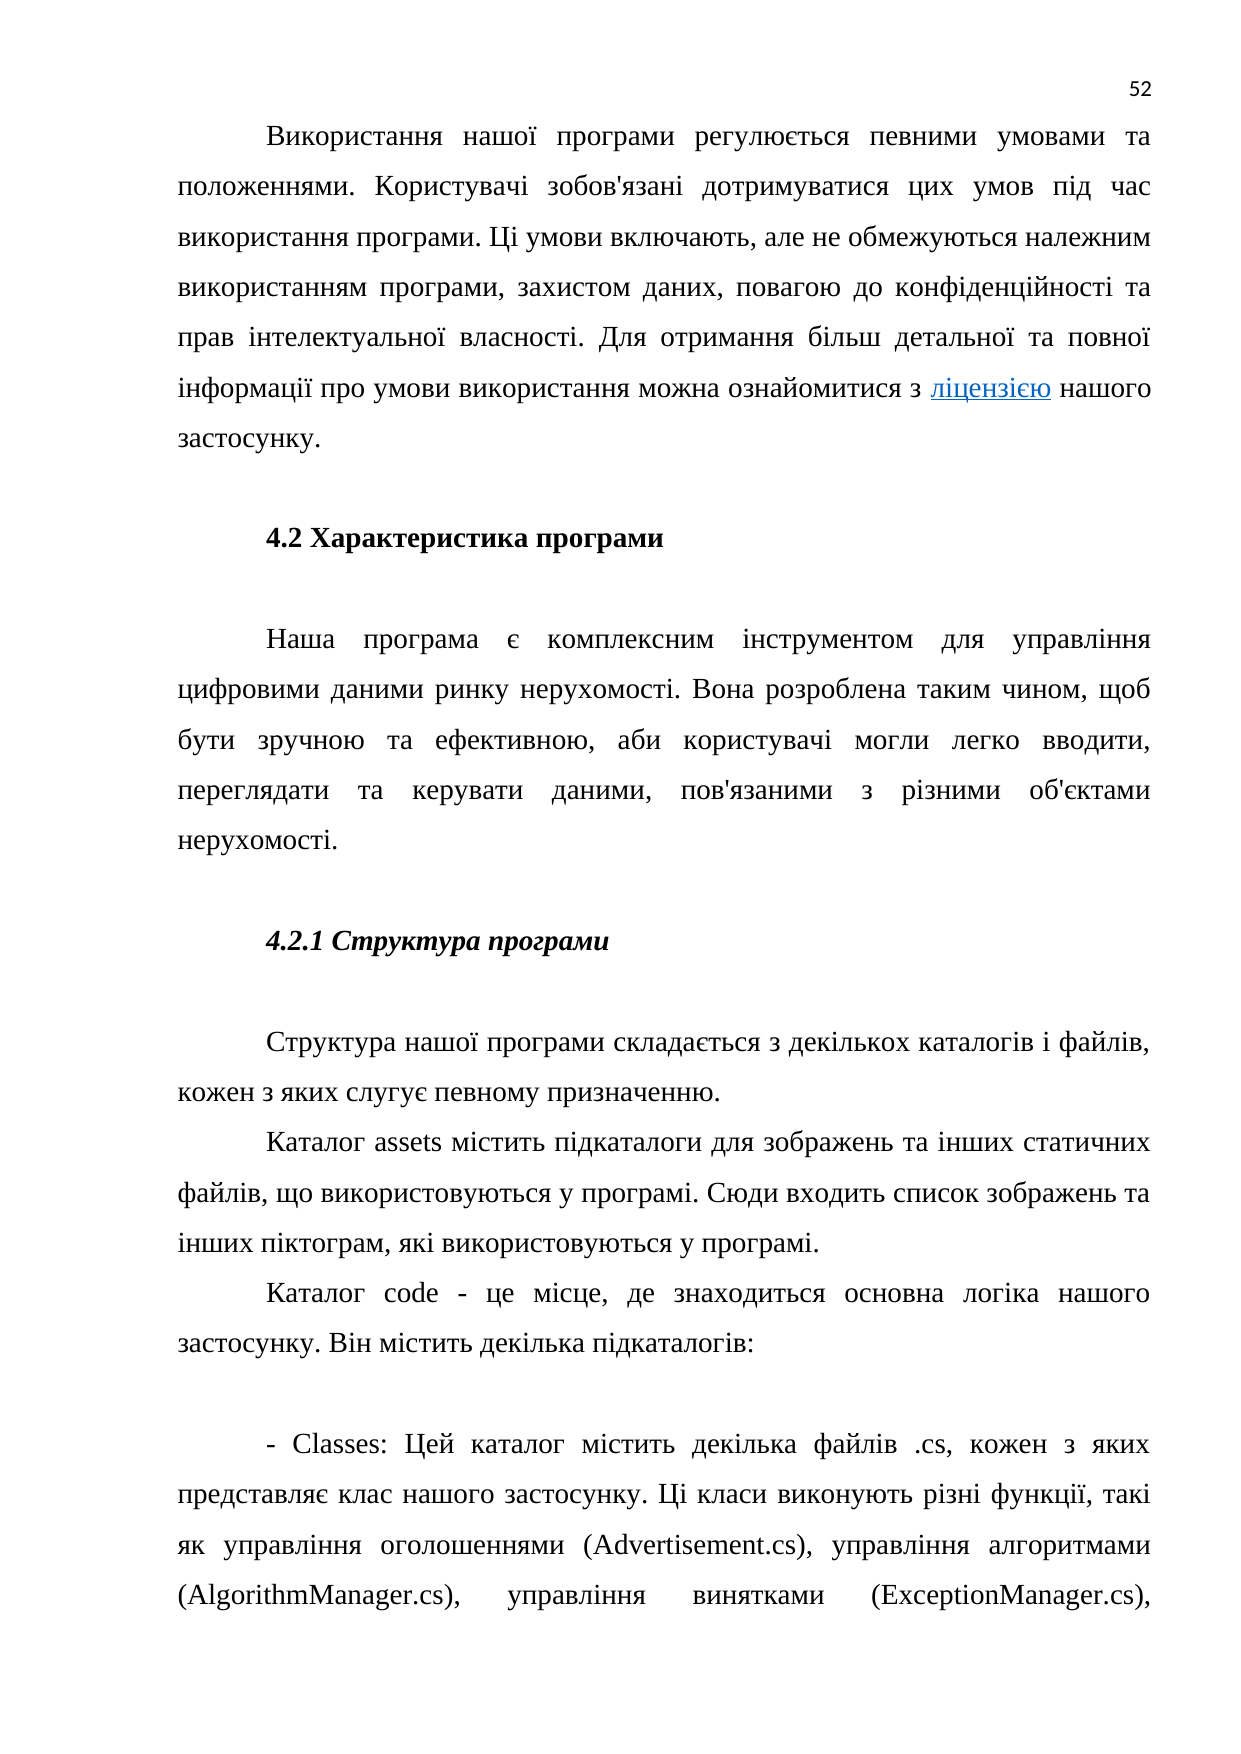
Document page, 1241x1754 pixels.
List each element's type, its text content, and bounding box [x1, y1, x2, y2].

text Структура нашої програми складається з декількох каталогів і файлів, кожен з яких слугує певному призначенню. [177, 1024, 1152, 1108]
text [177, 1426, 1152, 1611]
text Наша програма є комплексним інструментом для управління цифровими даними ринку нерухомості. Вона розроблена таким чином, щоб бути зручною та ефективною, аби користувачі могли легко вводити, переглядати та керувати даними, пов'язаними з різними об'єктами нерухомості. [177, 621, 1152, 856]
title 4.2.1 Структура програми [177, 923, 1152, 957]
text Каталог assets містить підкаталоги для зображень та інших статичних файлів, що використовуються у програмі. Сюди входить список зображень та інших піктограм, які використовуються у програмі. [177, 1124, 1152, 1258]
text Використання нашої програми регулюється певними умовами та положеннями. Користувачі зобов'язані дотримуватися цих умов під час використання програми. Ці умови включають, але не обмежуються належним використанням програми, захистом даних, повагою до конфіденційності та прав інтелектуальної власності. Для отримання більш детальної та повної інформації про умови використання можна ознайомитися з ліцензією нашого застосунку. [177, 118, 1152, 453]
title 4.2 Характеристика програми [177, 521, 1152, 554]
text Каталог code - це місце, де знаходиться основна логіка нашого застосунку. Він містить декілька підкаталогів: [177, 1275, 1152, 1359]
